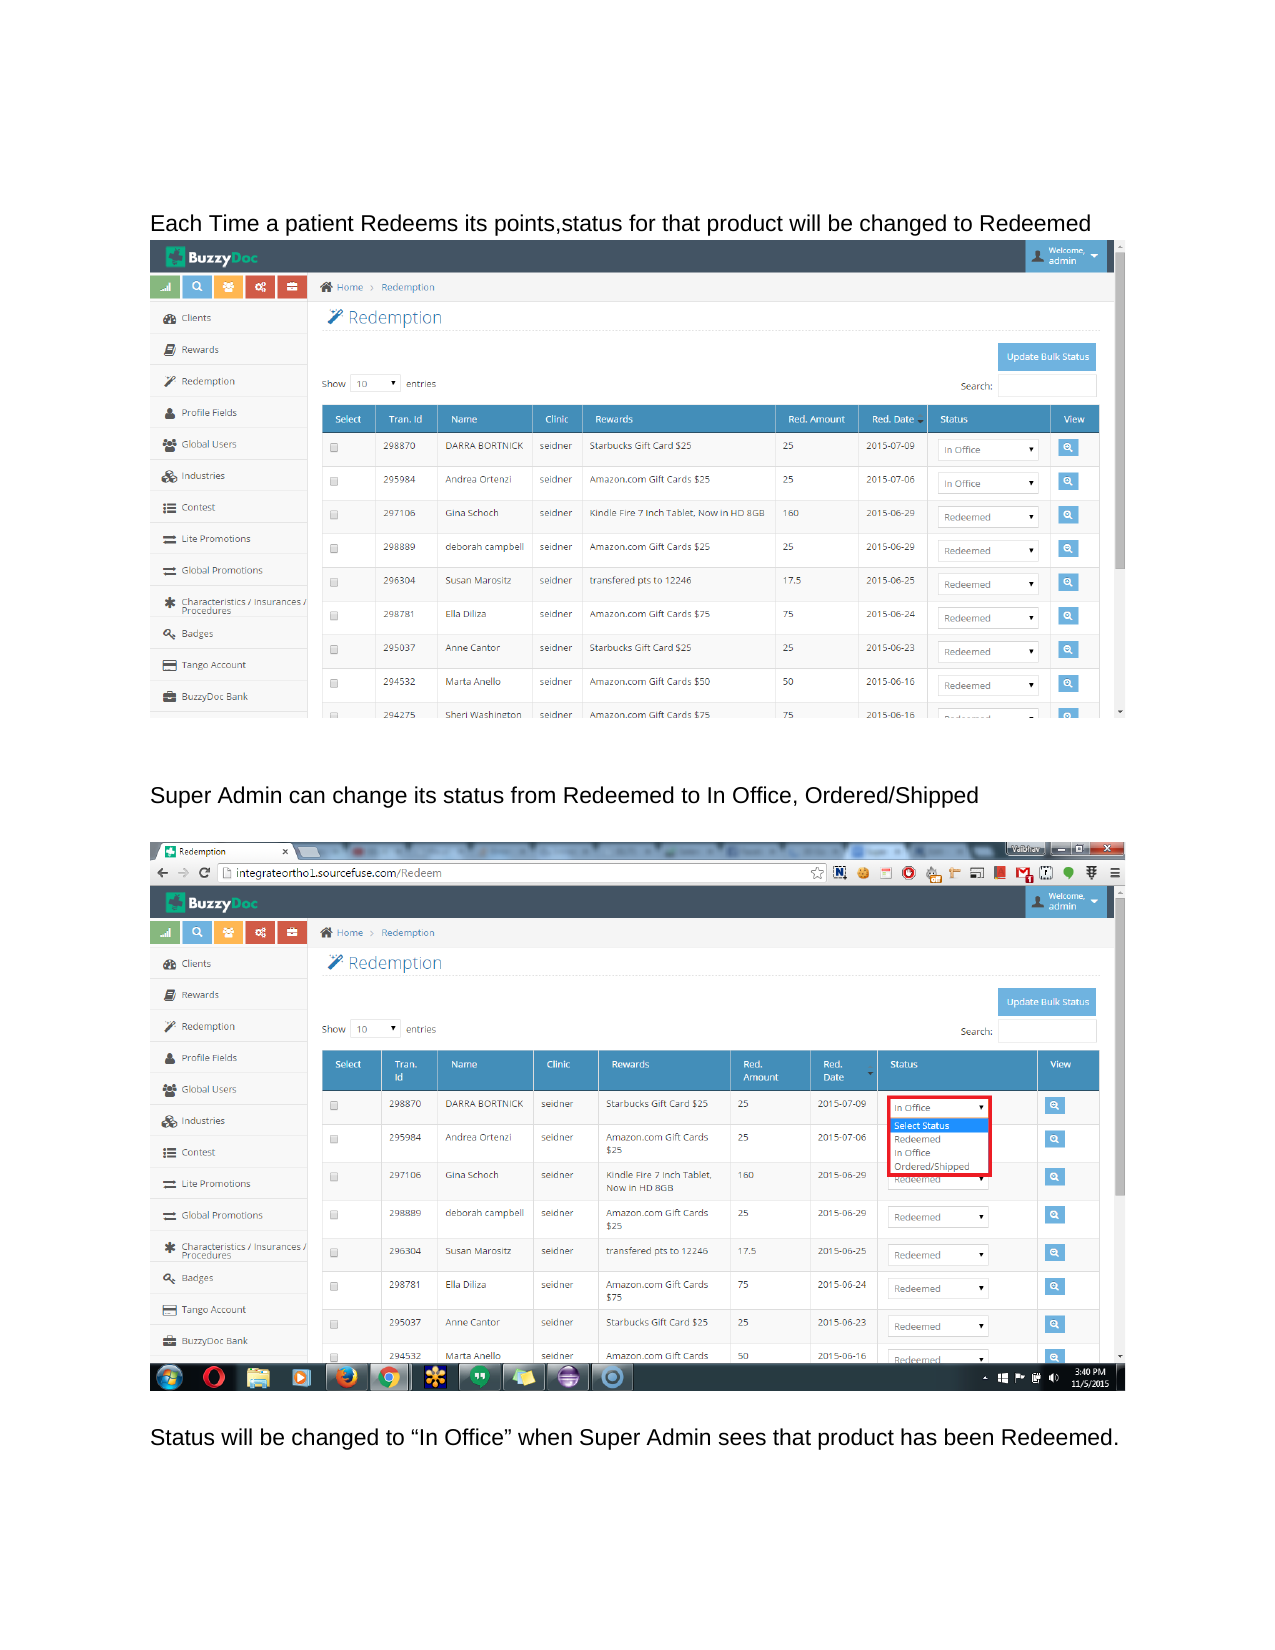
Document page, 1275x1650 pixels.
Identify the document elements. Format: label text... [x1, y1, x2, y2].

text Each Time a patient Redeems its points,status for that product will be changed to Redeemed [150, 210, 1125, 240]
text Status will be changed to “In Office” when Super Admin sees that product has been Redeemed. [150, 1424, 1125, 1451]
picture [150, 240, 1125, 718]
picture [150, 842, 1125, 1391]
text Super Admin can change its status from Redeemed to In Office, Ordered/Shipped [150, 782, 1125, 808]
